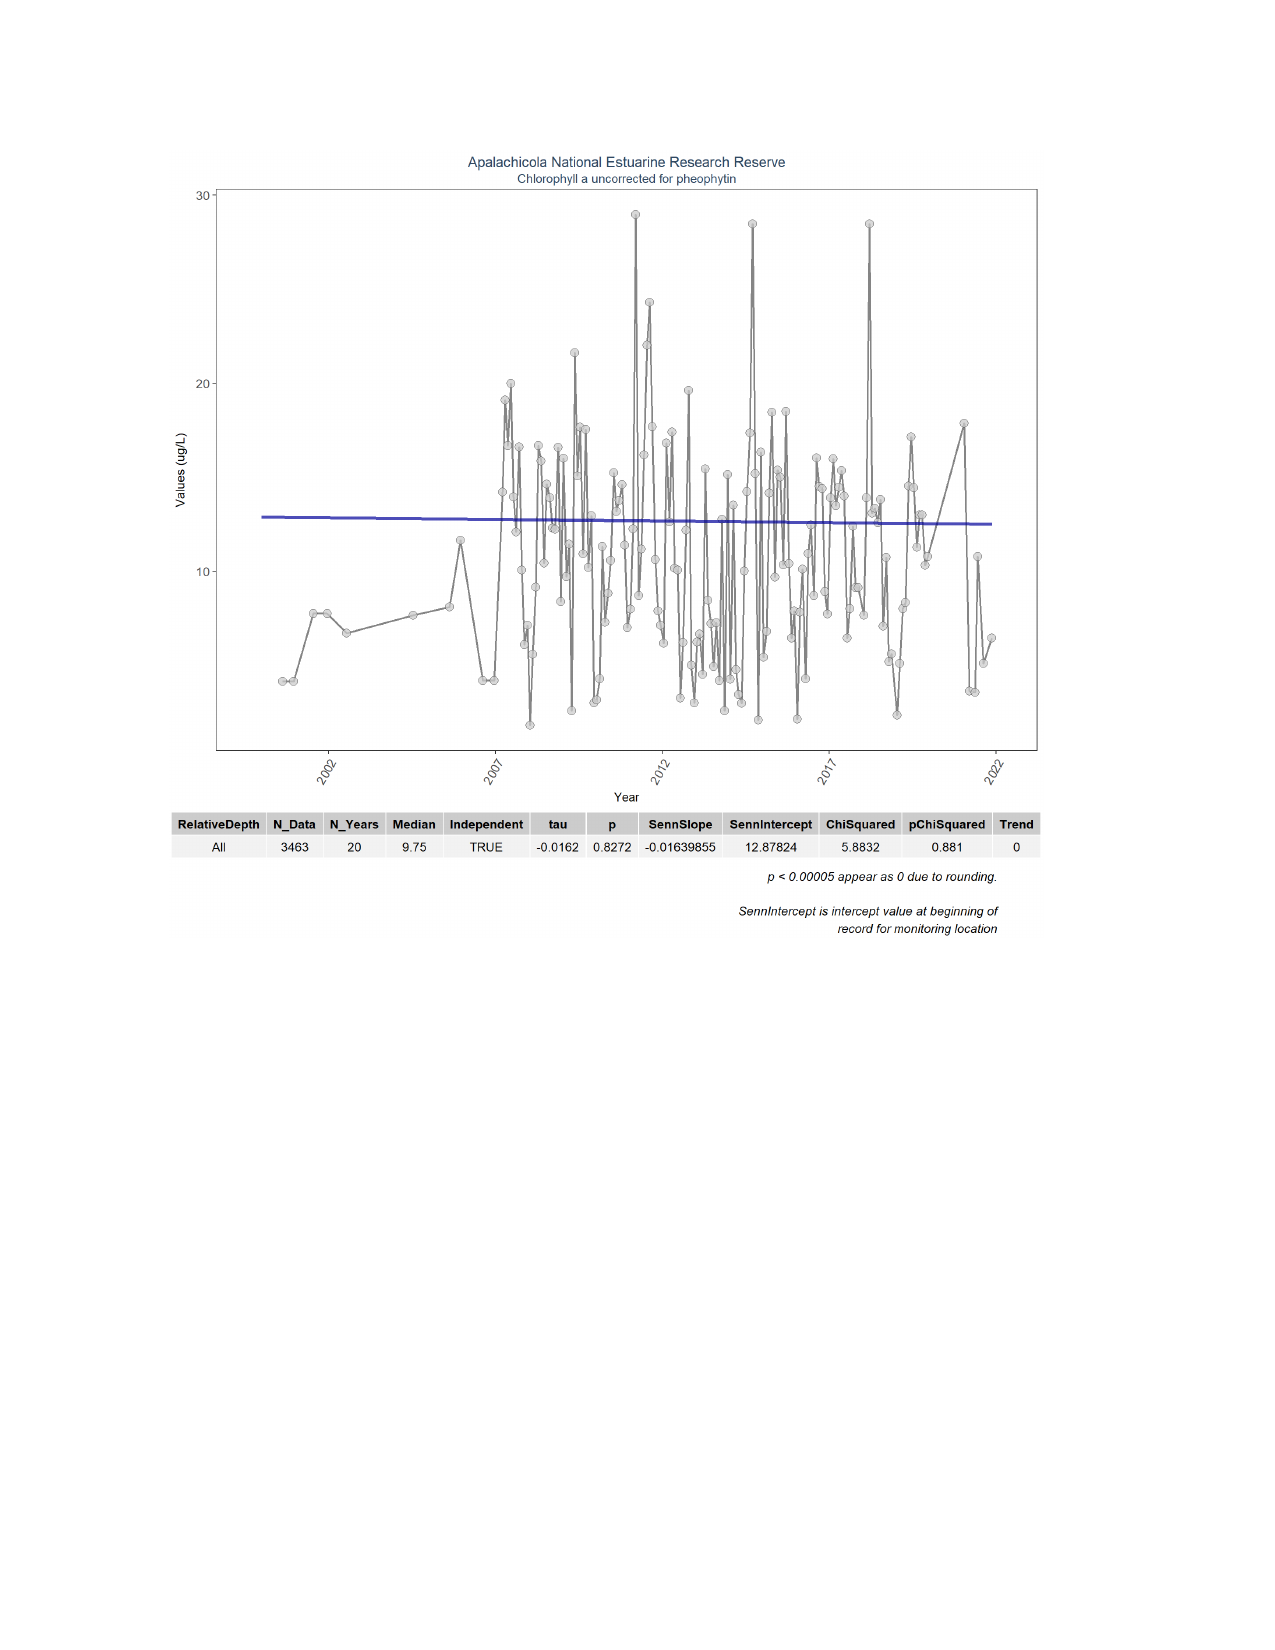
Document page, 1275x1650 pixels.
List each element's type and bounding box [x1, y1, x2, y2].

picture [168, 150, 1044, 938]
